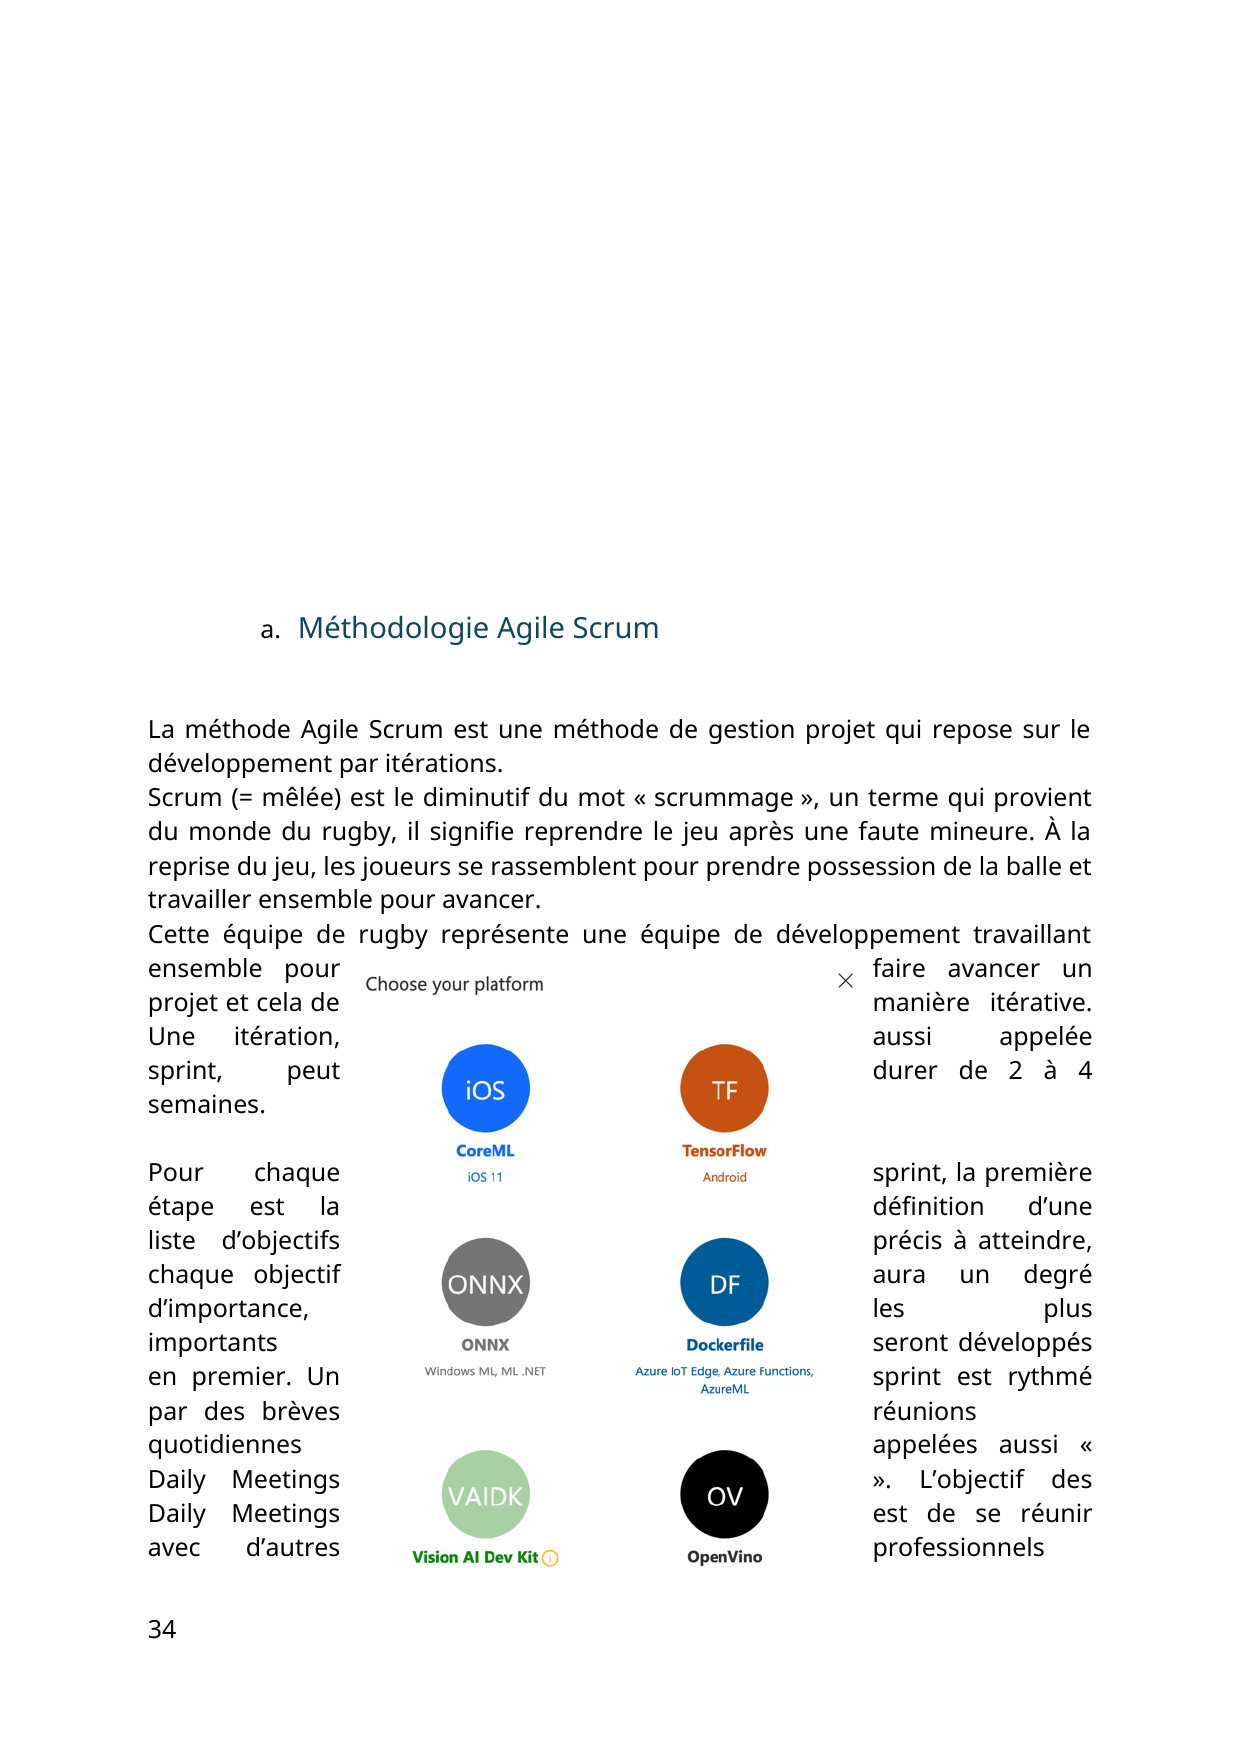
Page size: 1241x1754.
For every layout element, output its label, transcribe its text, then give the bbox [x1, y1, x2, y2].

picture [359, 960, 854, 1595]
text La méthode Agile Scrum est une méthode de gestion projet qui repose sur le développement par itérations. [148, 712, 1093, 780]
text Cette équipe de rugby représente une équipe de développement travaillant ensemble pour faire avancer un projet et cela de manière itérative. Une itération, aussi appelée sprint, peut durer de 2 à 4 semaines. [148, 916, 1093, 1121]
subtitle Méthodologie Agile Scrum [260, 607, 1093, 647]
text Scrum (= mêlée) est le diminutif du mot « scrummage », un terme qui provient du monde du rugby, il signifie reprendre le jeu après une faute mineure. À la reprise du jeu, les joueurs se rassemblent pour prendre possession de la balle et travailler ensemble pour avancer. [148, 780, 1093, 916]
